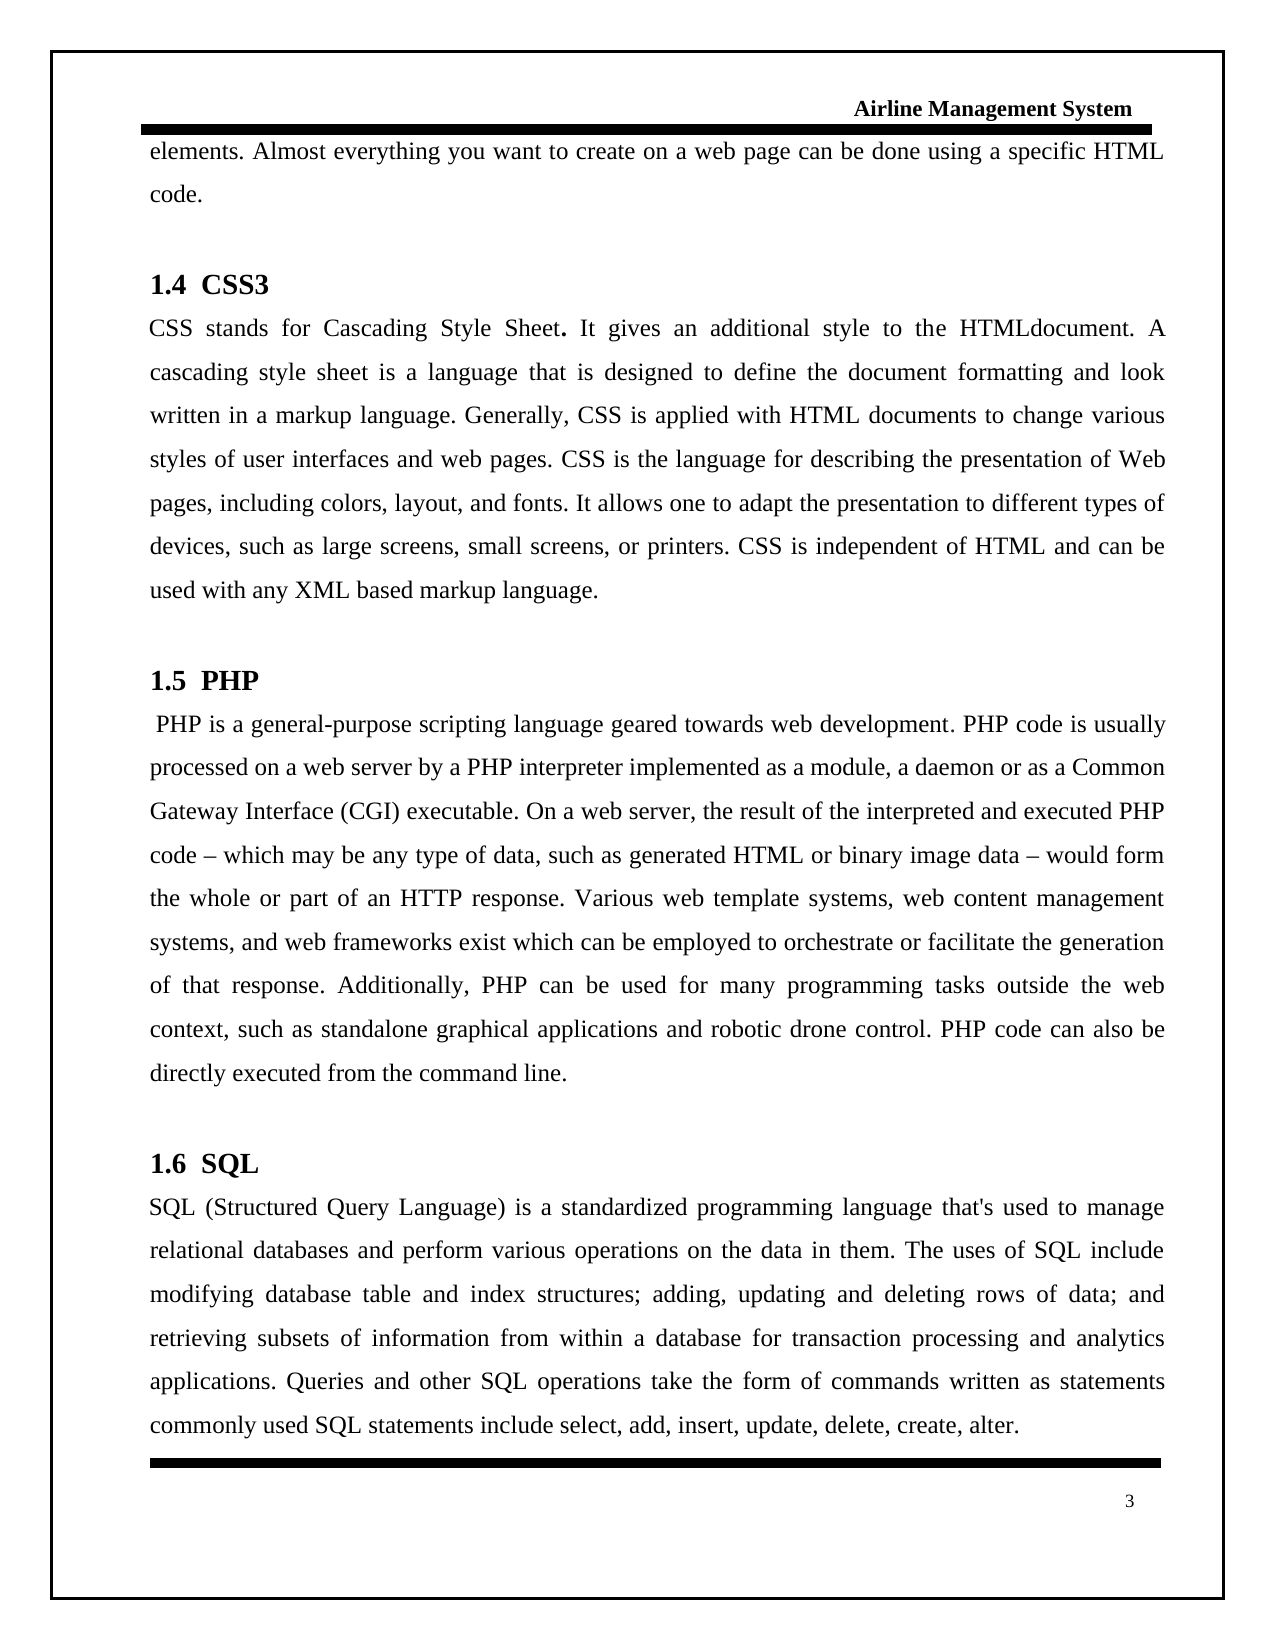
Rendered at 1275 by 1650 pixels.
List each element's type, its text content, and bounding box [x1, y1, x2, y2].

text CSS stands for Cascading Style Sheet. It gives an additional style to the HTMLdocument. A cascading style sheet is a language that is designed to define the document formatting and look written in a markup language. Generally, CSS is applied with HTML documents to change various styles of user interfaces and web pages. CSS is the language for describing the presentation of Web pages, including colors, layout, and fonts. It allows one to adapt the presentation to different types of devices, such as large screens, small screens, or printers. CSS is independent of HTML and can be used with any XML based markup language. [148, 313, 1166, 604]
text SQL (Structured Query Language) is a standardized programming language that's used to manage relational databases and perform various operations on the data in them. The uses of SQL include modifying database table and index structures; adding, updating and deleting rows of data; and retrieving subsets of information from within a database for transaction processing and analytics applications. Queries and other SQL operations take the form of commands written as statements commonly used SQL statements include select, add, insert, update, delete, create, alter. [148, 1192, 1166, 1439]
text PHP is a general-purpose scripting language geared towards web development. PHP code is usually processed on a web server by a PHP interpreter implemented as a module, a daemon or as a Common Gateway Interface (CGI) executable. On a web server, the result of the interpreted and executed PHP code – which may be any type of data, such as generated HTML or binary image data – would form the whole or part of an HTTP response. Various web template systems, web content management systems, and web frameworks exist which can be employed to orchestrate or facilitate the generation of that response. Additionally, PHP can be used for many programming tasks outside the web context, such as standalone graphical applications and robotic drone control. PHP code can also be directly executed from the command line. [148, 709, 1166, 1087]
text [148, 136, 1166, 208]
subtitle 1.4 CSS3 [150, 267, 1016, 301]
subtitle 1.6 SQL [150, 1146, 1016, 1179]
subtitle 1.5 PHP [150, 663, 1016, 696]
